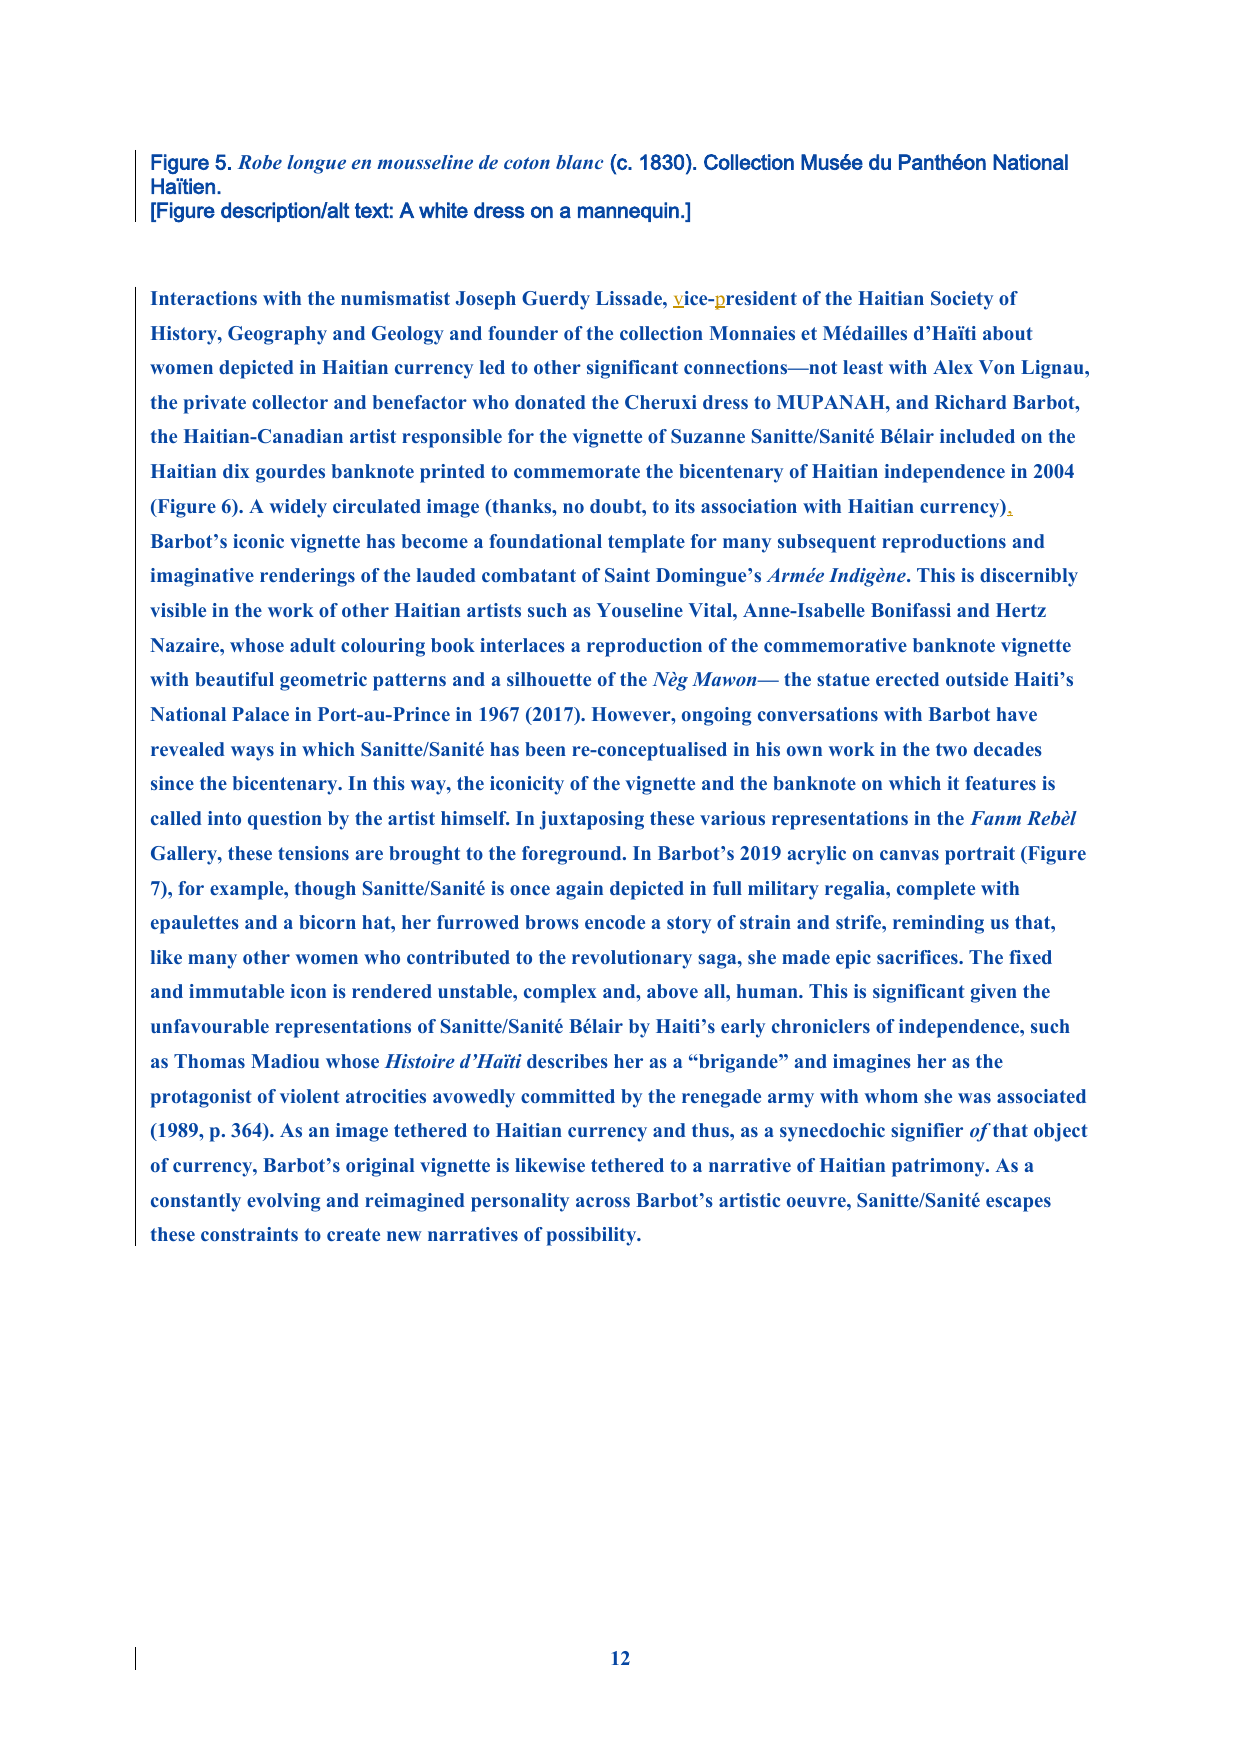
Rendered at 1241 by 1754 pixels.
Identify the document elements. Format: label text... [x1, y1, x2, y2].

text Figure 5. Robe longue en mousseline de coton blanc (c. 1830). Collection Musée du Panthéon National Haïtien. [150, 150, 1090, 198]
text [Figure description/alt text: A white dress on a mannequin.] [150, 198, 1090, 222]
text Interactions with the numismatist Joseph Guerdy Lissade, ice-resident of the Haitian Society of History, Geography and Geology and founder of the collection Monnaies et Médailles d’Haïti about women depicted in Haitian currency led to other significant connections—not least with Alex Von Lignau, the private collector and benefactor who donated the Cheruxi dress to MUPANAH, and Richard Barbot, the Haitian-Canadian artist responsible for the vignette of Suzanne Sanitte/Sanité Bélair included on the Haitian dix gourdes banknote printed to commemorate the bicentenary of Haitian independence in 2004 (Figure 6). A widely circulated image (thanks, no doubt, to its association with Haitian currency) Barbot’s iconic vignette has become a foundational template for many subsequent reproductions and imaginative renderings of the lauded combatant of Saint Domingue’s Armée Indigène. This is discernibly visible in the work of other Haitian artists such as Youseline Vital, Anne-Isabelle Bonifassi and Hertz Nazaire, whose adult colouring book interlaces a reproduction of the commemorative banknote vignette with beautiful geometric patterns and a silhouette of the Nèg Mawon— the statue erected outside Haiti’s National Palace in Port-au-Prince in 1967 (2017). However, ongoing conversations with Barbot have revealed ways in which Sanitte/Sanité has been re-conceptualised in his own work in the two decades since the bicentenary. In this way, the iconicity of the vignette and the banknote on which it features is called into question by the artist himself. In juxtaposing these various representations in the Fanm Rebèl Gallery, these tensions are brought to the foreground. In Barbot’s 2019 acrylic on canvas portrait (Figure 7), for example, though Sanitte/Sanité is once again depicted in full military regalia, complete with epaulettes and a bicorn hat, her furrowed brows encode a story of strain and strife, reminding us that, like many other women who contributed to the revolutionary saga, she made epic sacrifices. The fixed and immutable icon is rendered unstable, complex and, above all, human. This is significant given the unfavourable representations of Sanitte/Sanité Bélair by Haiti’s early chroniclers of independence, such as Thomas Madiou whose Histoire d’Haïti describes her as a “brigande” and imagines her as the protagonist of violent atrocities avowedly committed by the renegade army with whom she was associated (1989, p. 364). As an image tethered to Haitian currency and thus, as a synecdochic signifier of that object of currency, Barbot’s original vignette is likewise tethered to a narrative of Haitian patrimony. As a constantly evolving and reimagined personality across Barbot’s artistic oeuvre, Sanitte/Sanité escapes these constraints to create new narratives of possibility. [150, 287, 1090, 1246]
